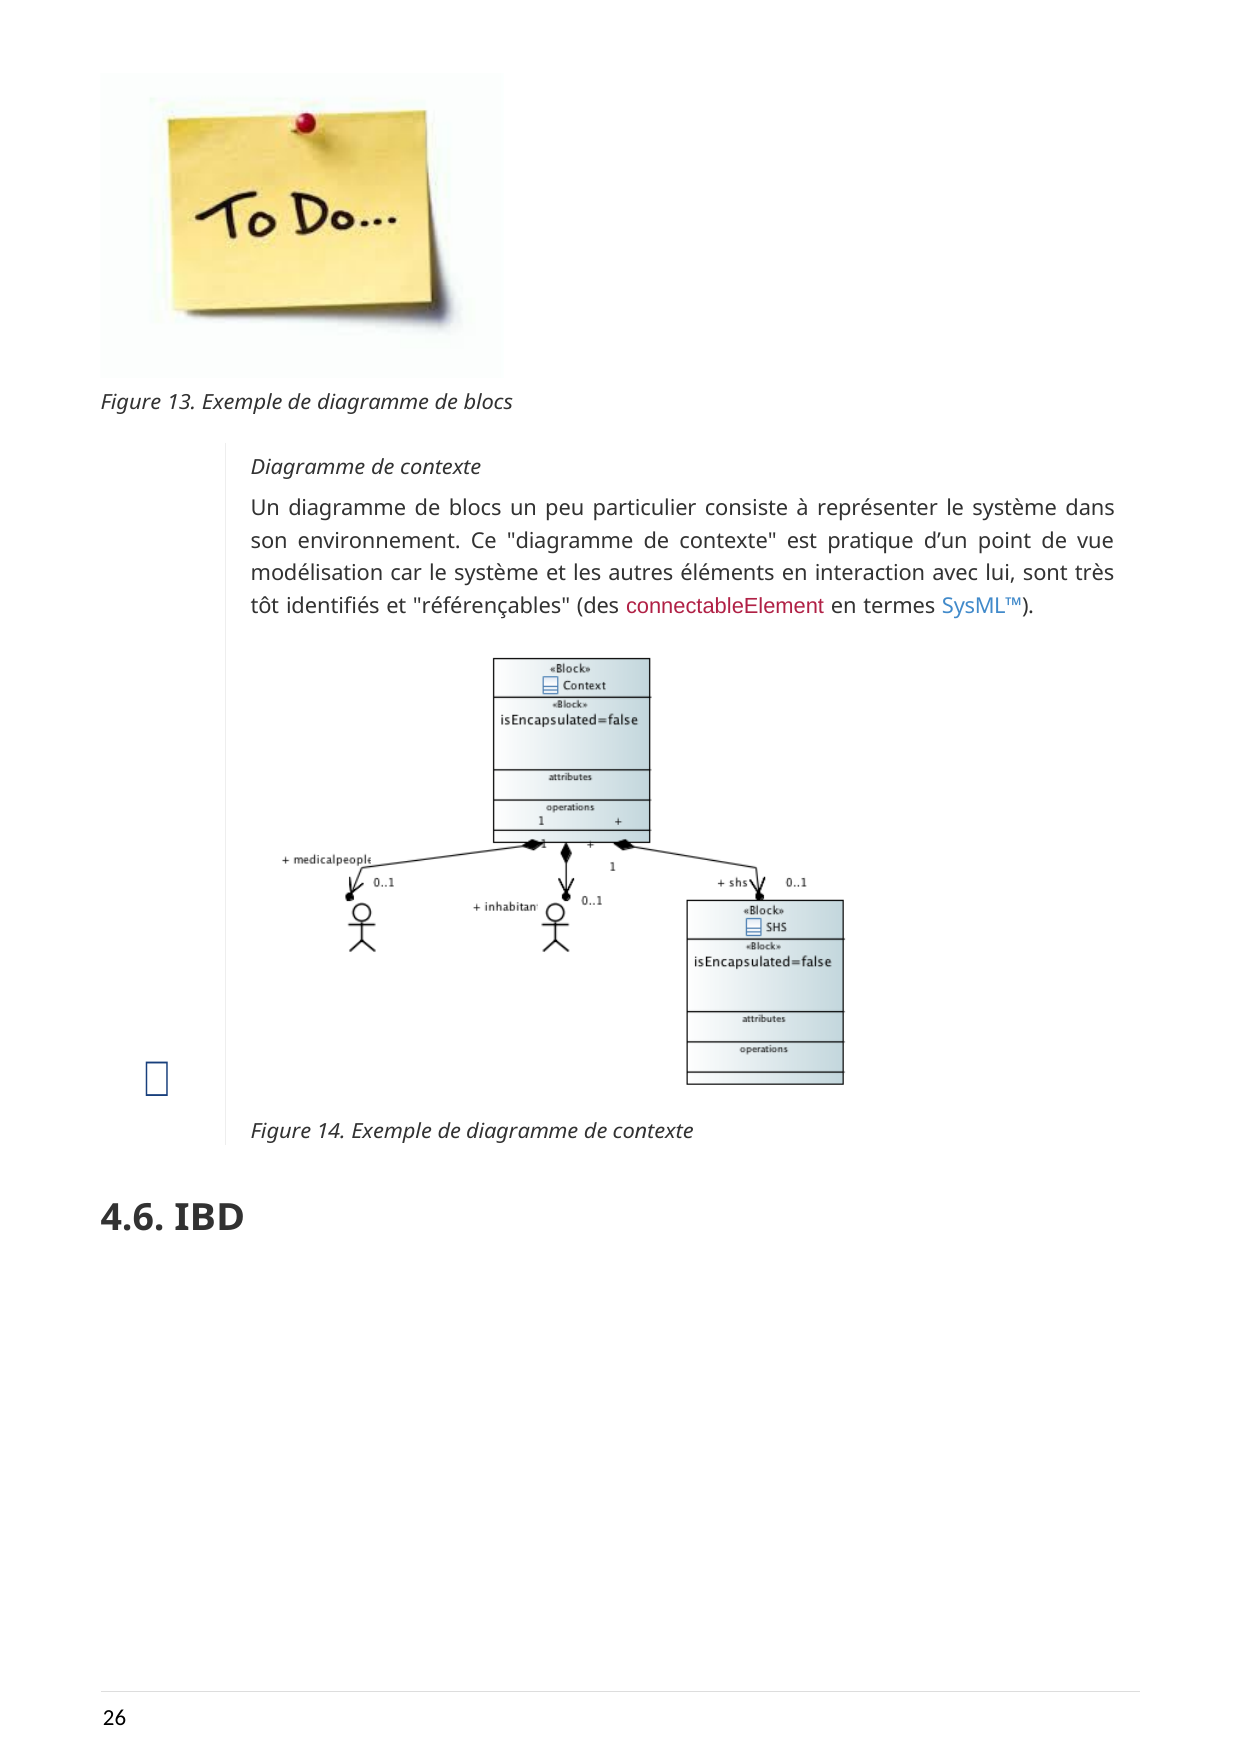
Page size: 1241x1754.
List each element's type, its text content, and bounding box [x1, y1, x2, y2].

text Figure 13. Exemple de diagramme de blocs [100, 387, 1151, 416]
picture [100, 73, 504, 378]
text Diagramme de contexte [250, 452, 1151, 481]
picture [250, 646, 856, 1097]
text Un diagramme de blocs un peu particulier consiste à représenter le système dans son environnement. Ce "diagramme de contexte" est pratique d’un point de vue modélisation car le système et les autres éléments en interaction avec lui, sont très tôt identifiés et "référençables" (des connectableElement en termes SysML™). [250, 492, 1115, 620]
subtitle IBD [100, 1190, 1151, 1241]
text Figure 14. Exemple de diagramme de contexte [250, 1117, 1151, 1145]
